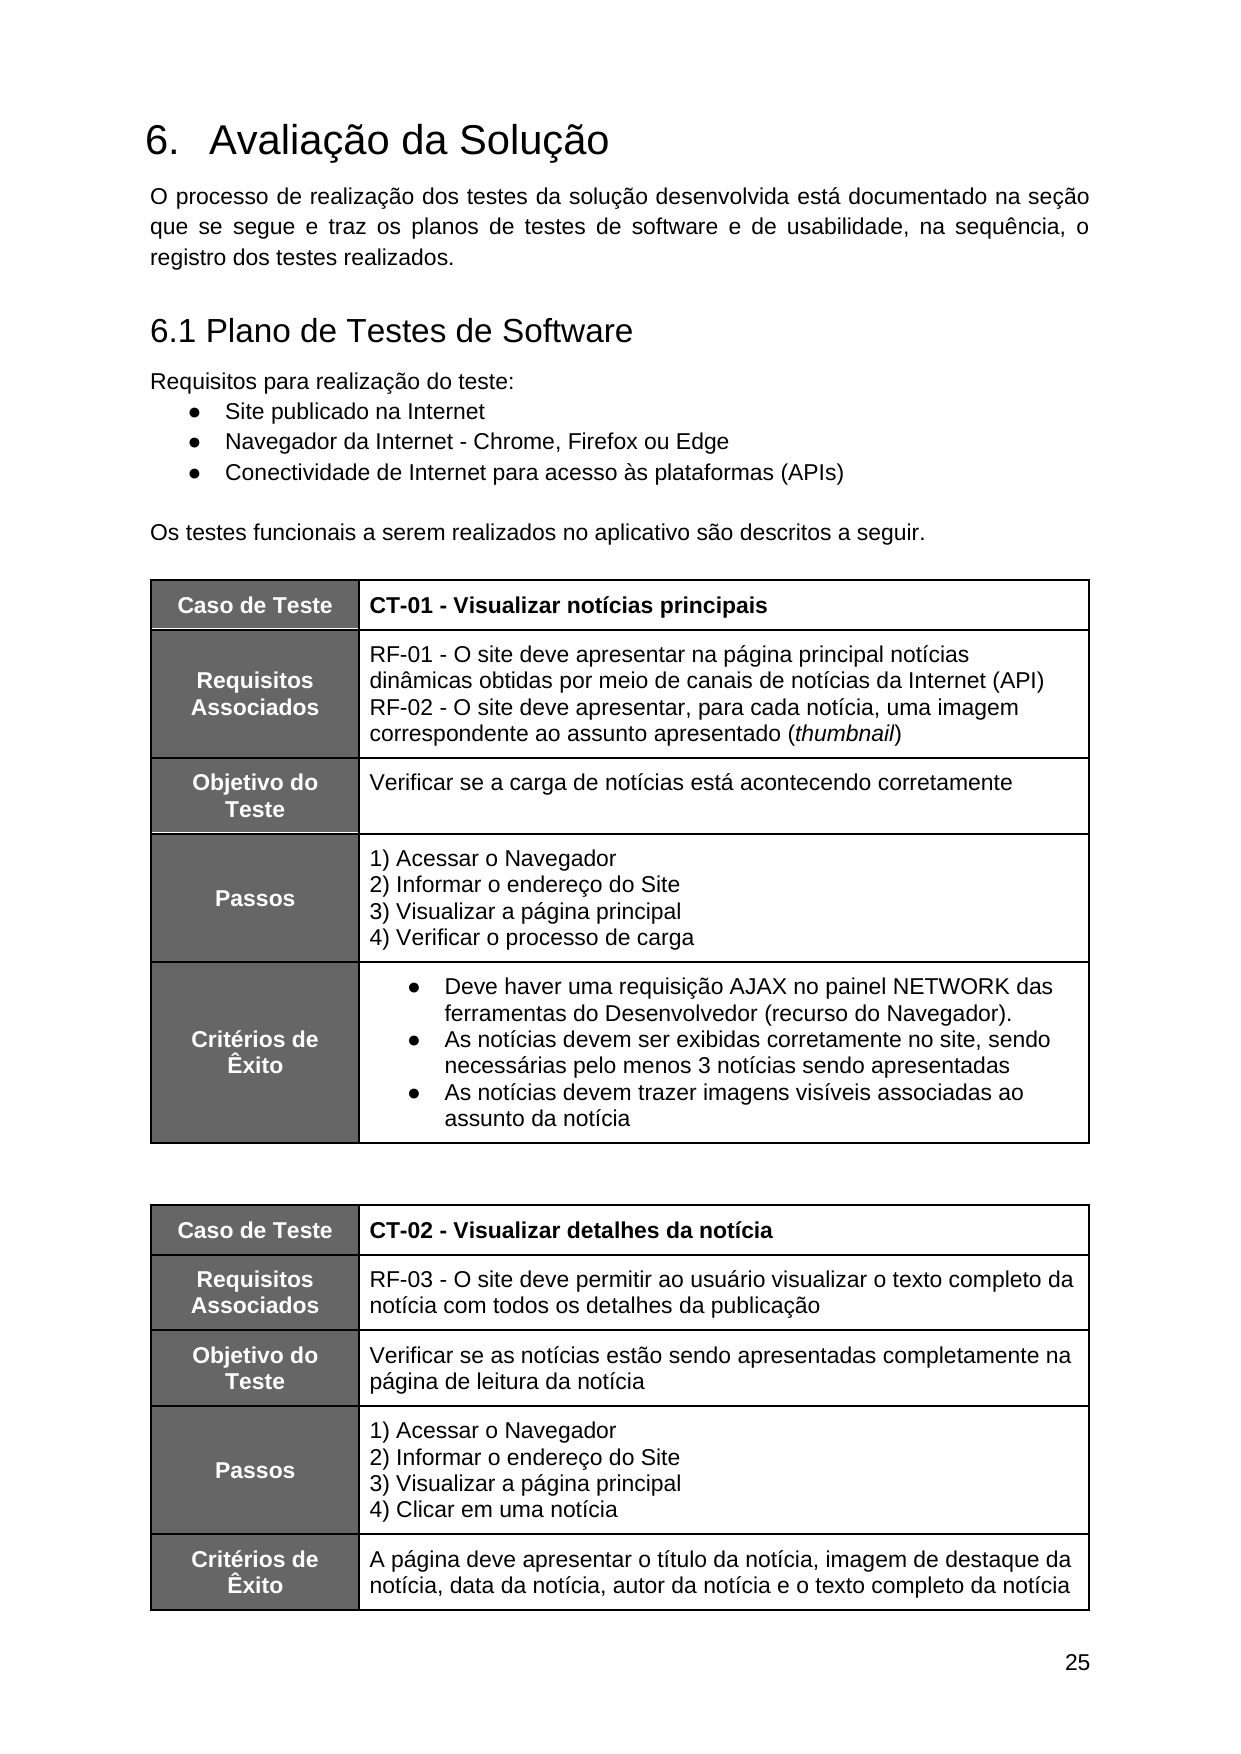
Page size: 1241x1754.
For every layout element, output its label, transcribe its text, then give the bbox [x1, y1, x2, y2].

text Requisitos para realização do teste: [150, 368, 1090, 394]
text Os testes funcionais a serem realizados no aplicativo são descritos a seguir. [150, 519, 1090, 545]
table_header Caso de Teste [152, 1206, 358, 1254]
table_cell Objetivo do Teste [152, 759, 358, 832]
table_cell Passos [152, 1407, 358, 1533]
table_cell 1) Acessar o Navegador 2) Informar o endereço do Site 3) Visualizar a página principal 4) Verificar o processo de carga [360, 835, 1088, 961]
table_header Caso de Teste [152, 581, 358, 628]
list Navegador da Internet - Chrome, Firefox ou Edge [187, 428, 1090, 454]
text O processo de realização dos testes da solução desenvolvida está documentado na seção que se segue e traz os planos de testes de software e de usabilidade, na sequência, o registro dos testes realizados. [150, 183, 1090, 270]
table_cell Passos [152, 835, 358, 961]
table_cell A página deve apresentar o título da notícia, imagem de destaque da notícia, data da notícia, autor da notícia e o texto completo da notícia [360, 1535, 1088, 1609]
table_cell 1) Acessar o Navegador 2) Informar o endereço do Site 3) Visualizar a página principal 4) Clicar em uma notícia [360, 1407, 1088, 1533]
table_cell Deve haver uma requisição AJAX no painel NETWORK das ferramentas do Desenvolvedor (recurso do Navegador). As notícias devem ser exibidas corretamente no site, sendo necessárias pelo menos 3 notícias sendo apresentadas As notícias devem trazer imagens visíveis associadas ao assunto da notícia [360, 963, 1088, 1142]
table_cell Verificar se as notícias estão sendo apresentadas completamente na página de leitura da notícia [360, 1331, 1088, 1405]
table_cell Verificar se a carga de notícias está acontecendo corretamente [360, 759, 1088, 832]
table_header CT-01 - Visualizar notícias principais [360, 581, 1088, 628]
list Site publicado na Internet [187, 398, 1090, 424]
table_cell Requisitos Associados [152, 1256, 358, 1329]
table_cell Critérios de Êxito [152, 1535, 358, 1609]
list Conectividade de Internet para acesso às plataformas (APIs) [187, 458, 1090, 485]
table_cell Objetivo do Teste [152, 1331, 358, 1405]
table_cell Critérios de Êxito [152, 963, 358, 1142]
subtitle Avaliação da Solução [179, 115, 1090, 163]
table_cell RF-03 - O site deve permitir ao usuário visualizar o texto completo da notícia com todos os detalhes da publicação [360, 1256, 1088, 1329]
table_cell Requisitos Associados [152, 631, 358, 757]
table_header CT-02 - Visualizar detalhes da notícia [360, 1206, 1088, 1254]
subtitle 6.1 Plano de Testes de Software [150, 311, 1090, 349]
table_cell RF-01 - O site deve apresentar na página principal notícias dinâmicas obtidas por meio de canais de notícias da Internet (API) RF-02 - O site deve apresentar, para cada notícia, uma imagem correspondente ao assunto apresentado (thumbnail) [360, 631, 1088, 757]
